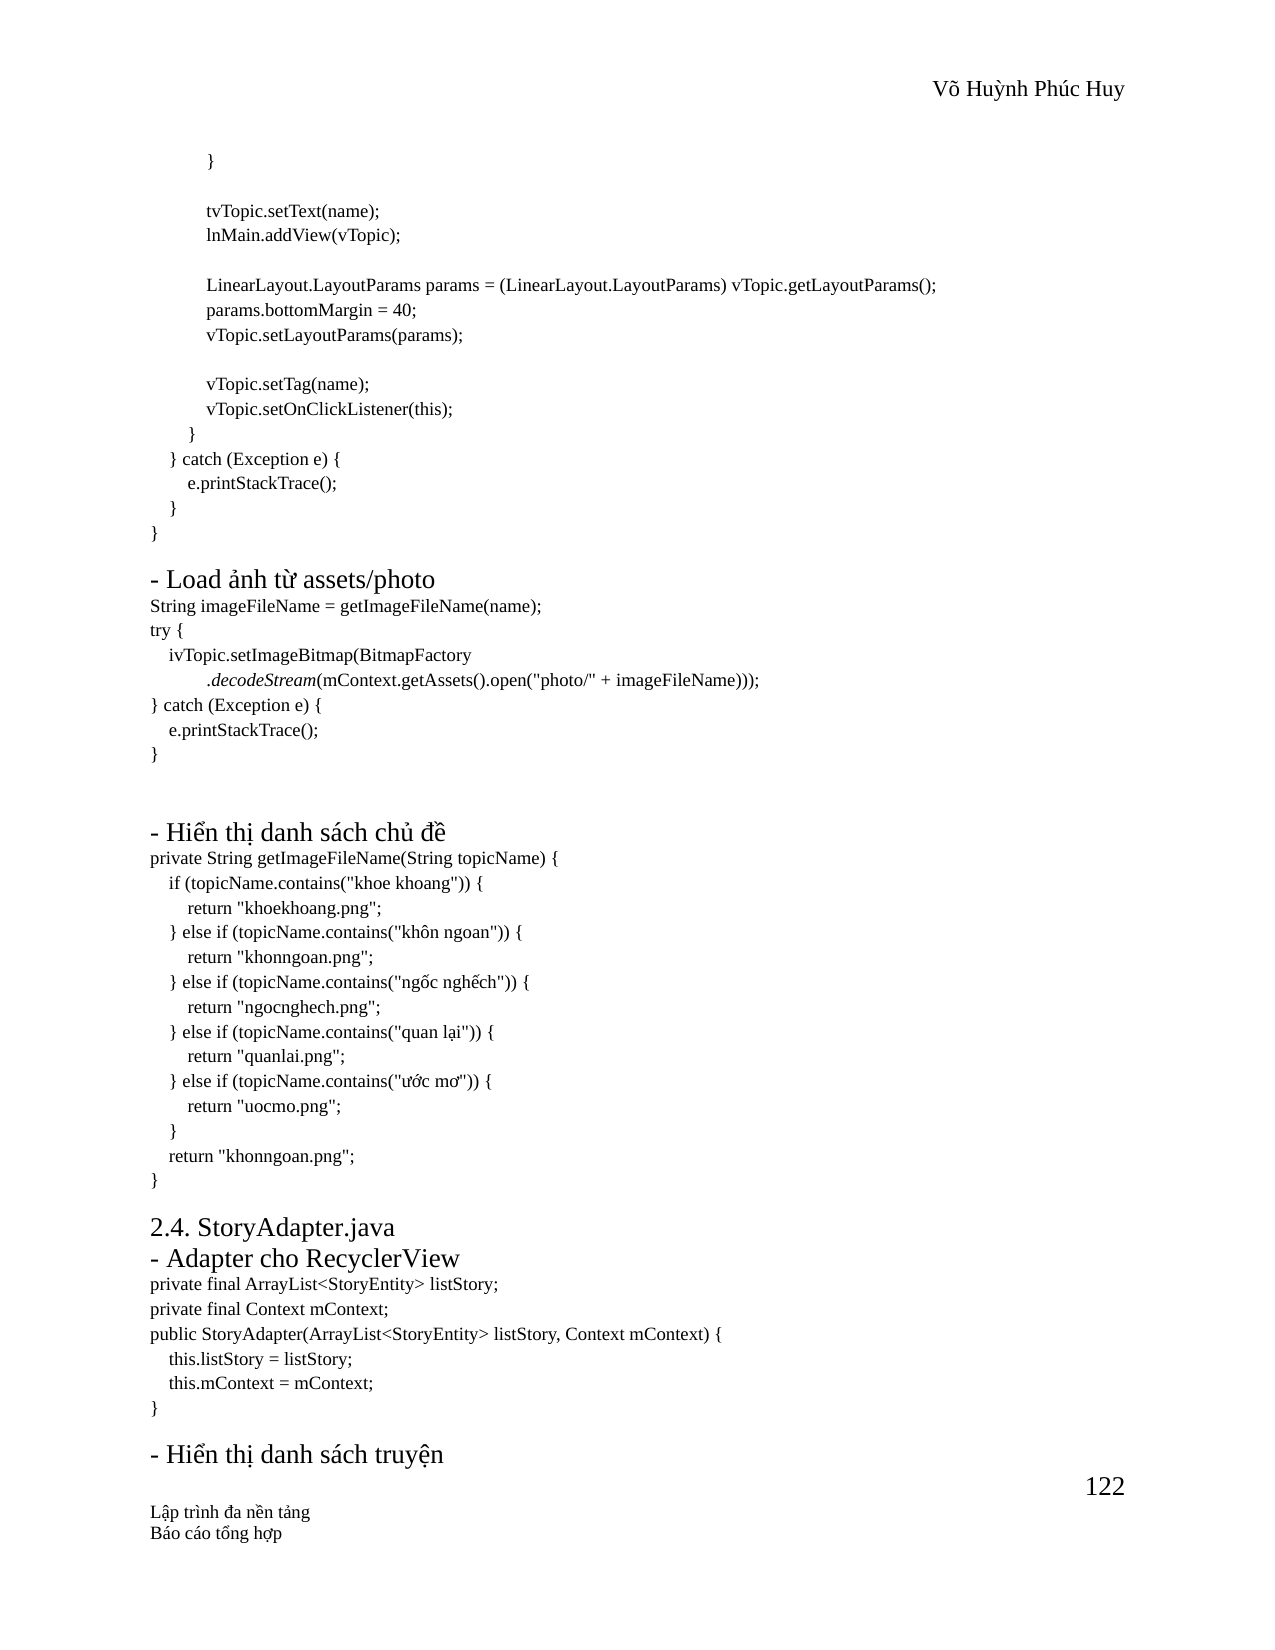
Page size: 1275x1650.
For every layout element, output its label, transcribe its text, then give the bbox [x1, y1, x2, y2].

text 2.4. StoryAdapter.java [150, 1211, 1125, 1242]
text private String getImageFileName(String topicName) { if (topicName.contains("khoe khoang")) { return "khoekhoang.png"; } else if (topicName.contains("khôn ngoan")) { return "khonngoan.png"; } else if (topicName.contains("ngốc nghếch")) { return "ngocnghech.png"; } else if (topicName.contains("quan lại")) { return "quanlai.png"; } else if (topicName.contains("ước mơ")) { return "uocmo.png"; } return "khonngoan.png"; } [150, 847, 1125, 1191]
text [150, 150, 1125, 543]
text String imageFileName = getImageFileName(name); try { ivTopic.setImageBitmap(BitmapFactory .decodeStream(mContext.getAssets().open("photo/" + imageFileName))); } catch (Exception e) { e.printStackTrace(); } [150, 594, 1125, 765]
text private final ArrayList<StoryEntity> listStory; private final Context mContext; public StoryAdapter(ArrayList<StoryEntity> listStory, Context mContext) { this.listStory = listStory; this.mContext = mContext; } [150, 1273, 1125, 1418]
text - Adapter cho RecyclerView [150, 1242, 1125, 1273]
text - Hiển thị danh sách chủ đề [150, 816, 1125, 847]
text - Hiển thị danh sách truyện [150, 1438, 1125, 1469]
text - Load ảnh từ assets/photo [150, 563, 1125, 594]
